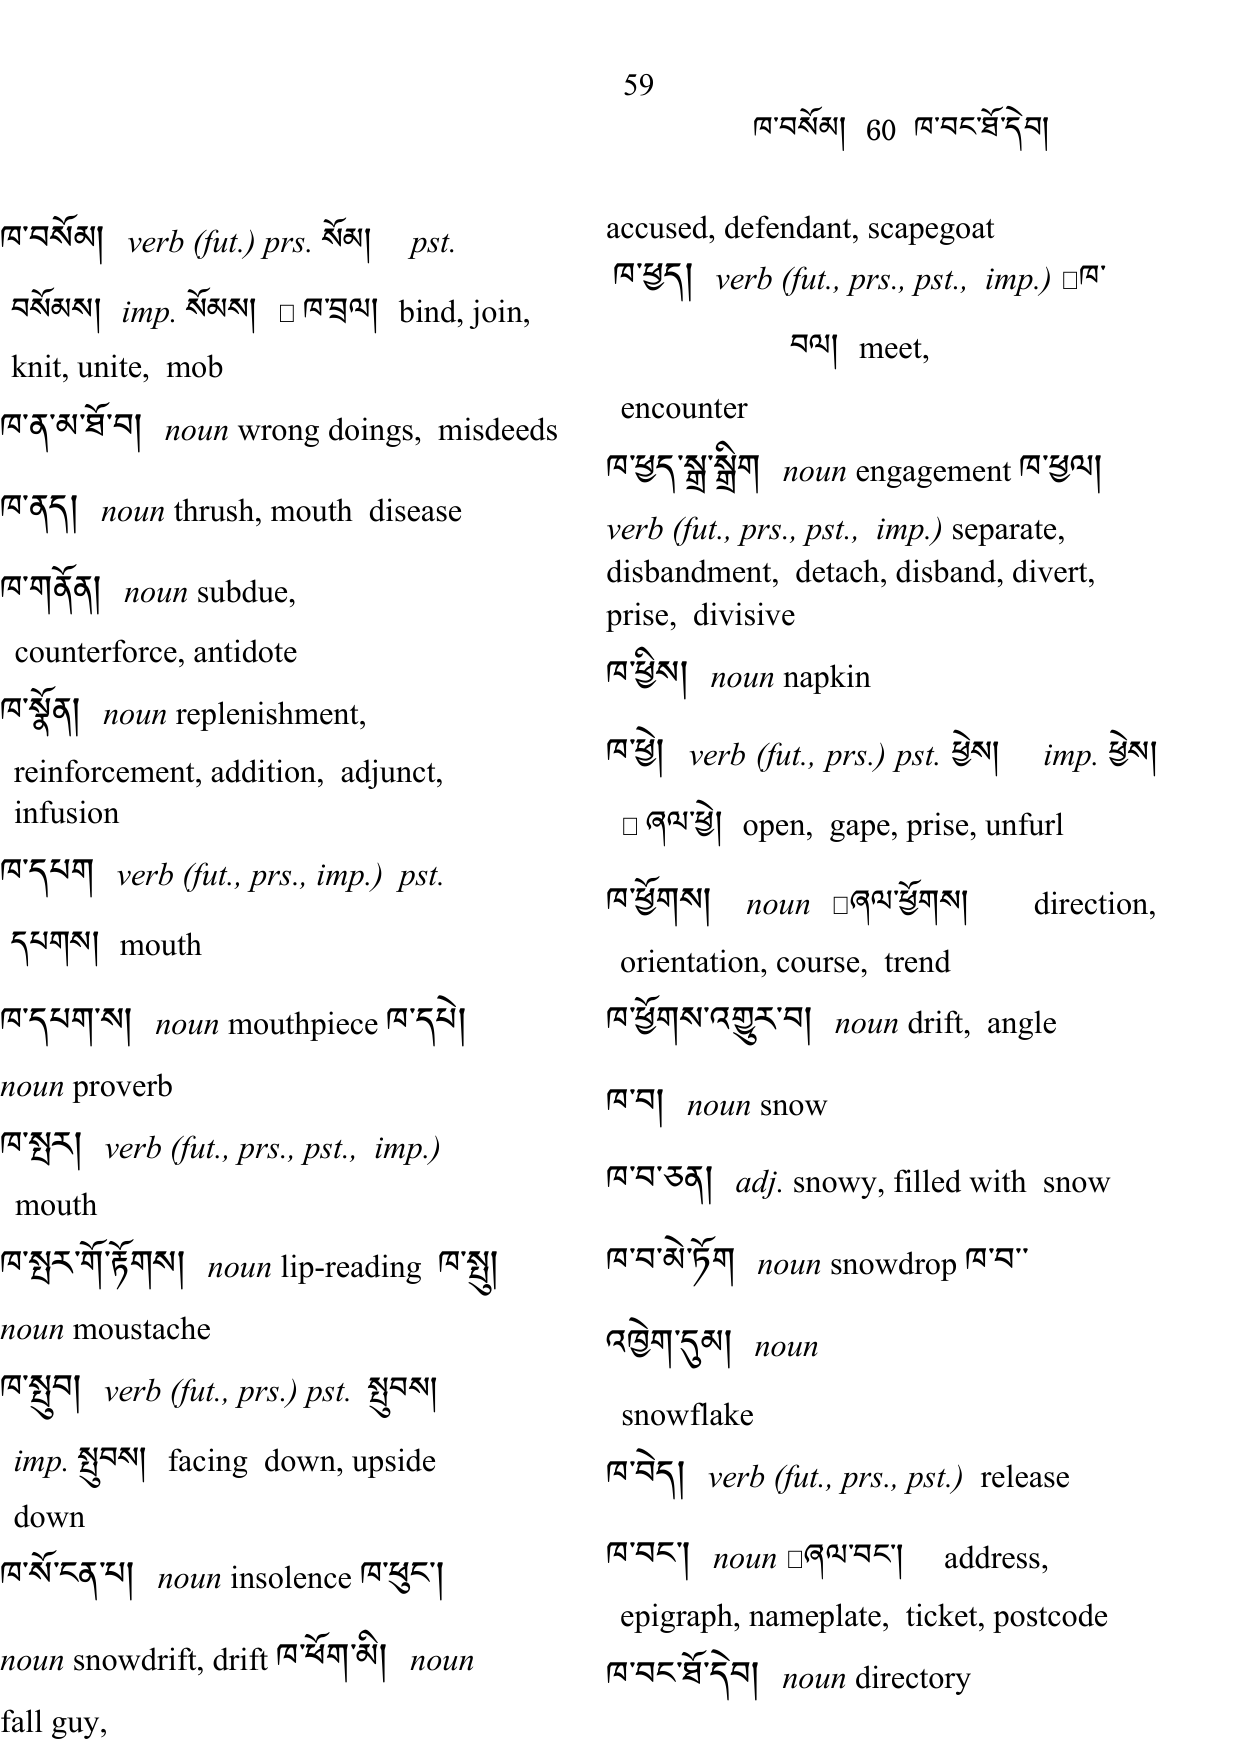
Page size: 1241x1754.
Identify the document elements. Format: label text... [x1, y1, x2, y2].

text 59 [0, 67, 654, 103]
text ཁ་བང་ཐོ་དེབ། noun directory [606, 1645, 1182, 1711]
text ཁ་སྤར། verb (fut., prs., pst., imp.) mouth [0, 1115, 510, 1222]
text ཁ་བང་། noun ཞལ་བང་། address, epigraph, nameplate, ticket, postcode [606, 1525, 1160, 1633]
text ཁ་བེད། verb (fut., prs., pst.) release [606, 1444, 1116, 1510]
text ཁ་སྣོན། noun replenishment, reinforcement, addition, adjunct, infusion [0, 681, 519, 831]
text ཁ་སྤར་གོ་རྟོགས། noun lip-reading ཁ་སྤུ། noun moustache [0, 1234, 570, 1346]
text encounter [620, 389, 1182, 426]
text ཁ་ཕྱད། verb (fut., prs., pst., imp.) ཁ་བལ། meet, [606, 246, 1113, 379]
text counterforce, antidote [14, 632, 591, 669]
text ཁ་བ་ཅན། adj. snowy, filled with snow [606, 1150, 1180, 1216]
text ཁ་ཕྱེ། verb (fut., prs.) pst. ཕྱེས། imp. ཕྱེས།  ཞལ་ཕྱེ། open, gape, prise, unfurl [606, 722, 1158, 856]
text ཁ་གནོན། noun subdue, [0, 559, 591, 625]
text ཁ་ན་མ་ཐོ་བ། noun wrong doings, misdeeds [0, 397, 573, 463]
text ཁ་བསོམ། verb (fut.) prs. སོམ། pst. བསོམས། imp. སོམས།  ཁ་བྲལ། bind, join, knit, unite, mob [0, 209, 545, 385]
text ཁ་ཕྱོགས། noun ཞལ་ཕྱོགས། direction, orientation, course, trend [606, 871, 1156, 979]
text ཁ་སྤུབ། verb (fut., prs.) pst. སྤུབས། imp. སྤུབས། facing down, upside down [0, 1358, 504, 1534]
text ཁ་ཕྱད་སྒྲ་སྒྲིག noun engagement ཁ་ཕྱལ། verb (fut., prs., pst., imp.) separate, disbandment, detach, disband, divert, prise, divisive [606, 438, 1156, 633]
text accused, defendant, scapegoat [606, 209, 1182, 246]
text ཁ་ཕྱིས། noun napkin [606, 644, 1182, 710]
text ཁ་བ་མེ་ཏོག noun snowdrop ཁ་བ་་འཁྱེག་དུམ། noun [606, 1231, 1099, 1379]
text ཁ་ནད། noun thrush, mouth disease [0, 478, 505, 544]
text ཁ་ཕྱོགས་འགྱུར་བ། noun drift, angle [606, 991, 1117, 1057]
text ཁ་བ། noun snow [606, 1072, 1182, 1138]
text ཁ་དཔག verb (fut., prs., imp.) pst. དཔགས། mouth [0, 843, 536, 977]
text ཁ་སོ་ངན་པ། noun insolence ཁ་ཕུང༌། noun snowdrift, drift ཁ་ཕོག་མི། noun fall guy, [0, 1546, 516, 1740]
text ཁ་དཔག་ས། noun mouthpiece ཁ་དཔེ། noun proverb [0, 991, 521, 1103]
text ཁ་བསོམ། 60 ཁ་བང་ཐོ་དེབ། [0, 103, 1050, 161]
text snowflake [621, 1395, 1182, 1432]
